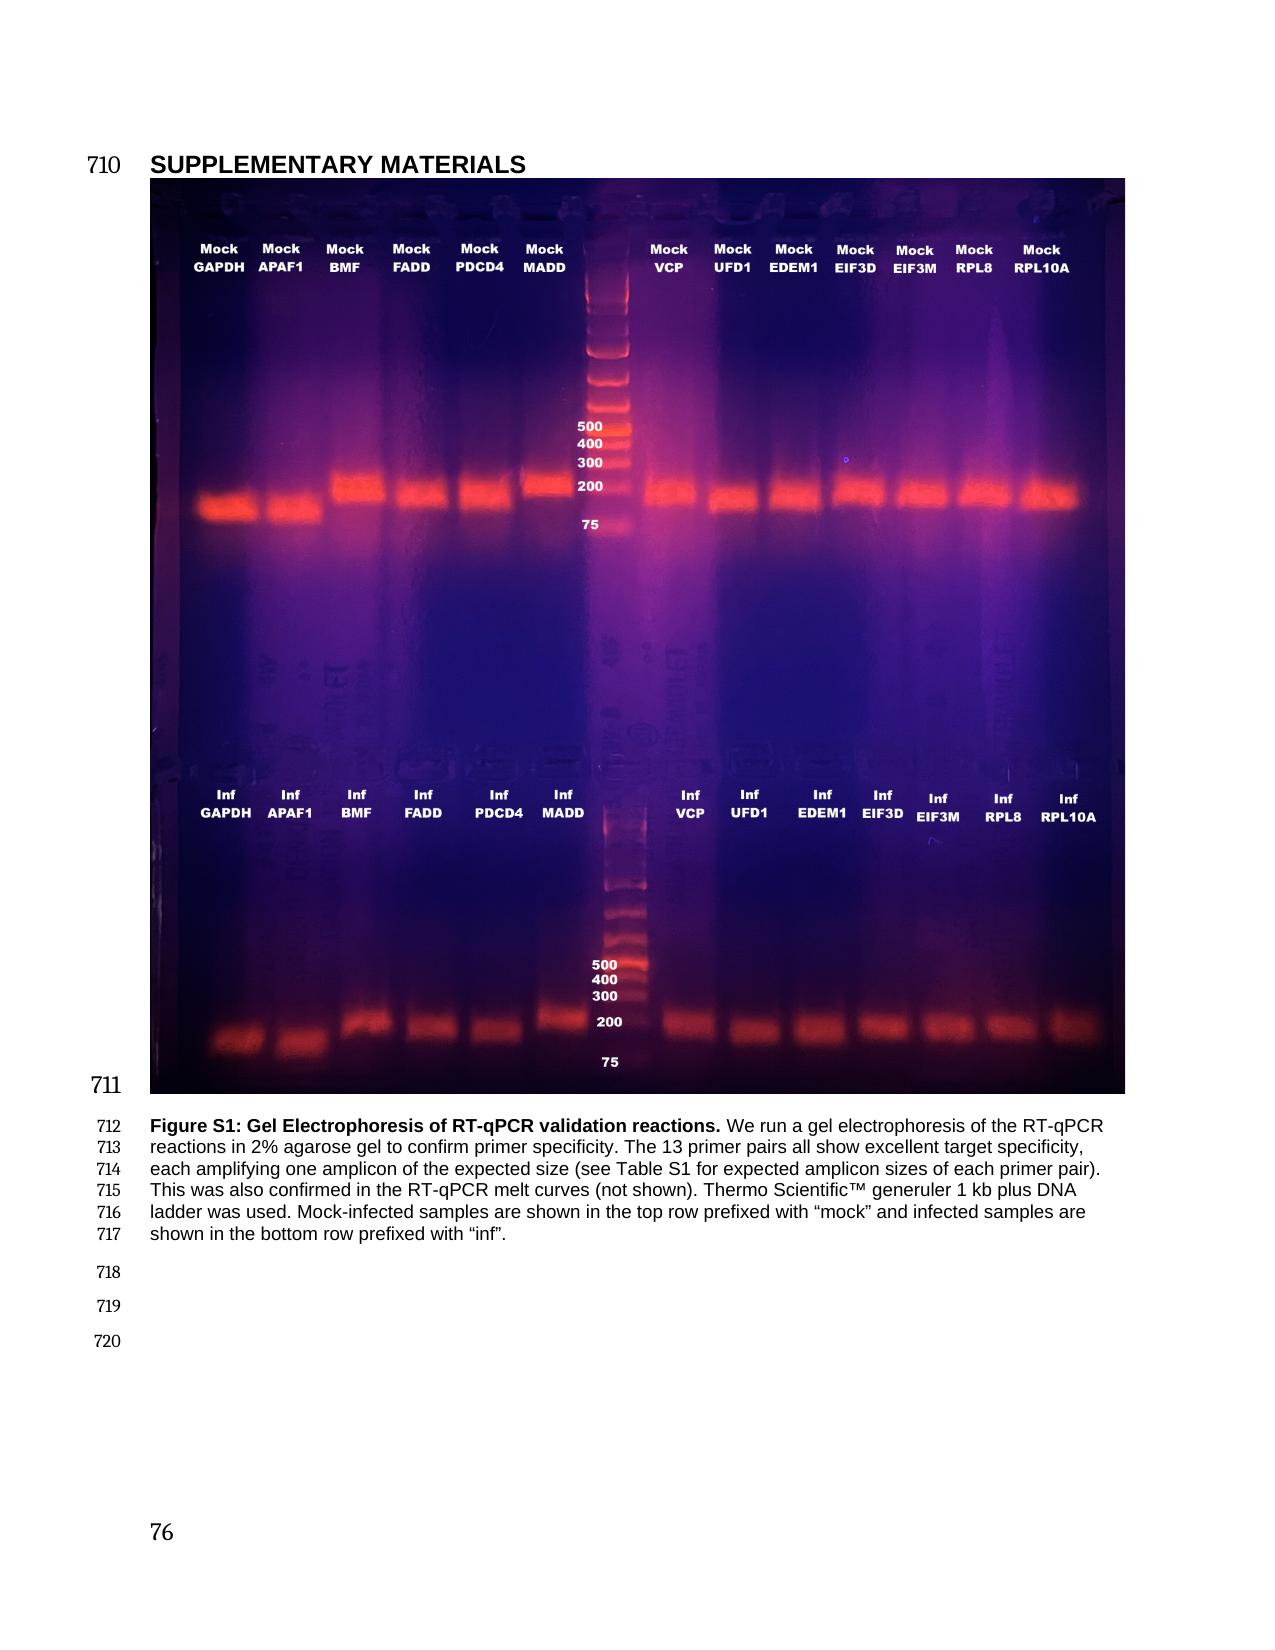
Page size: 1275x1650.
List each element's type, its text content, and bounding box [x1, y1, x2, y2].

text Figure S1: Gel Electrophoresis of RT-qPCR validation reactions. We run a gel electrophoresis of the RT-qPCR reactions in 2% agarose gel to confirm primer specificity. The 13 primer pairs all show excellent target specificity, each amplifying one amplicon of the expected size (see Table S1 for expected amplicon sizes of each primer pair). This was also confirmed in the RT-qPCR melt curves (not shown). Thermo Scientific™ generuler 1 kb plus DNA ladder was used. Mock-infected samples are shown in the top row prefixed with “mock” and infected samples are shown in the bottom row prefixed with “inf”. [150, 1114, 1125, 1244]
picture [150, 178, 1125, 1094]
subtitle SUPPLEMENTARY MATERIALS [150, 150, 1125, 178]
